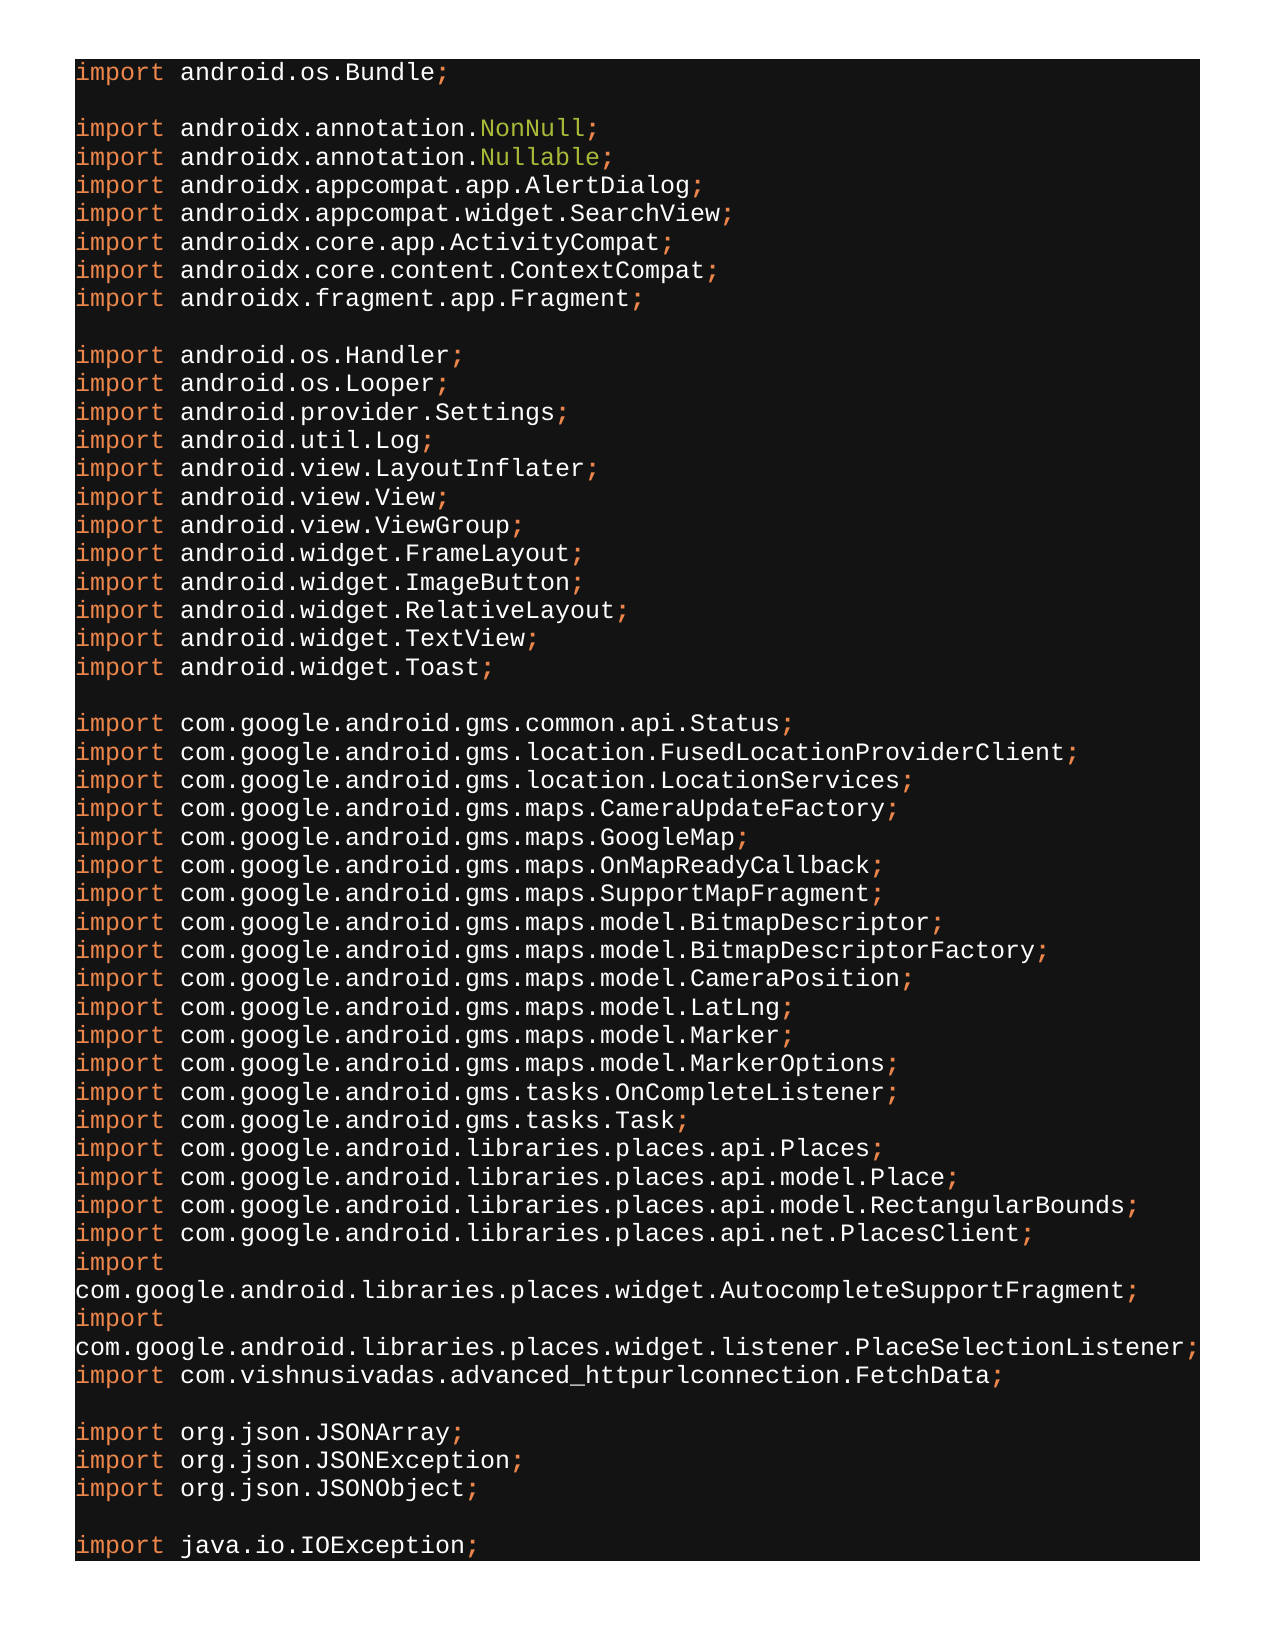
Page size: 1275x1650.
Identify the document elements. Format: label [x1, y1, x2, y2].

text [75, 59, 1200, 1561]
